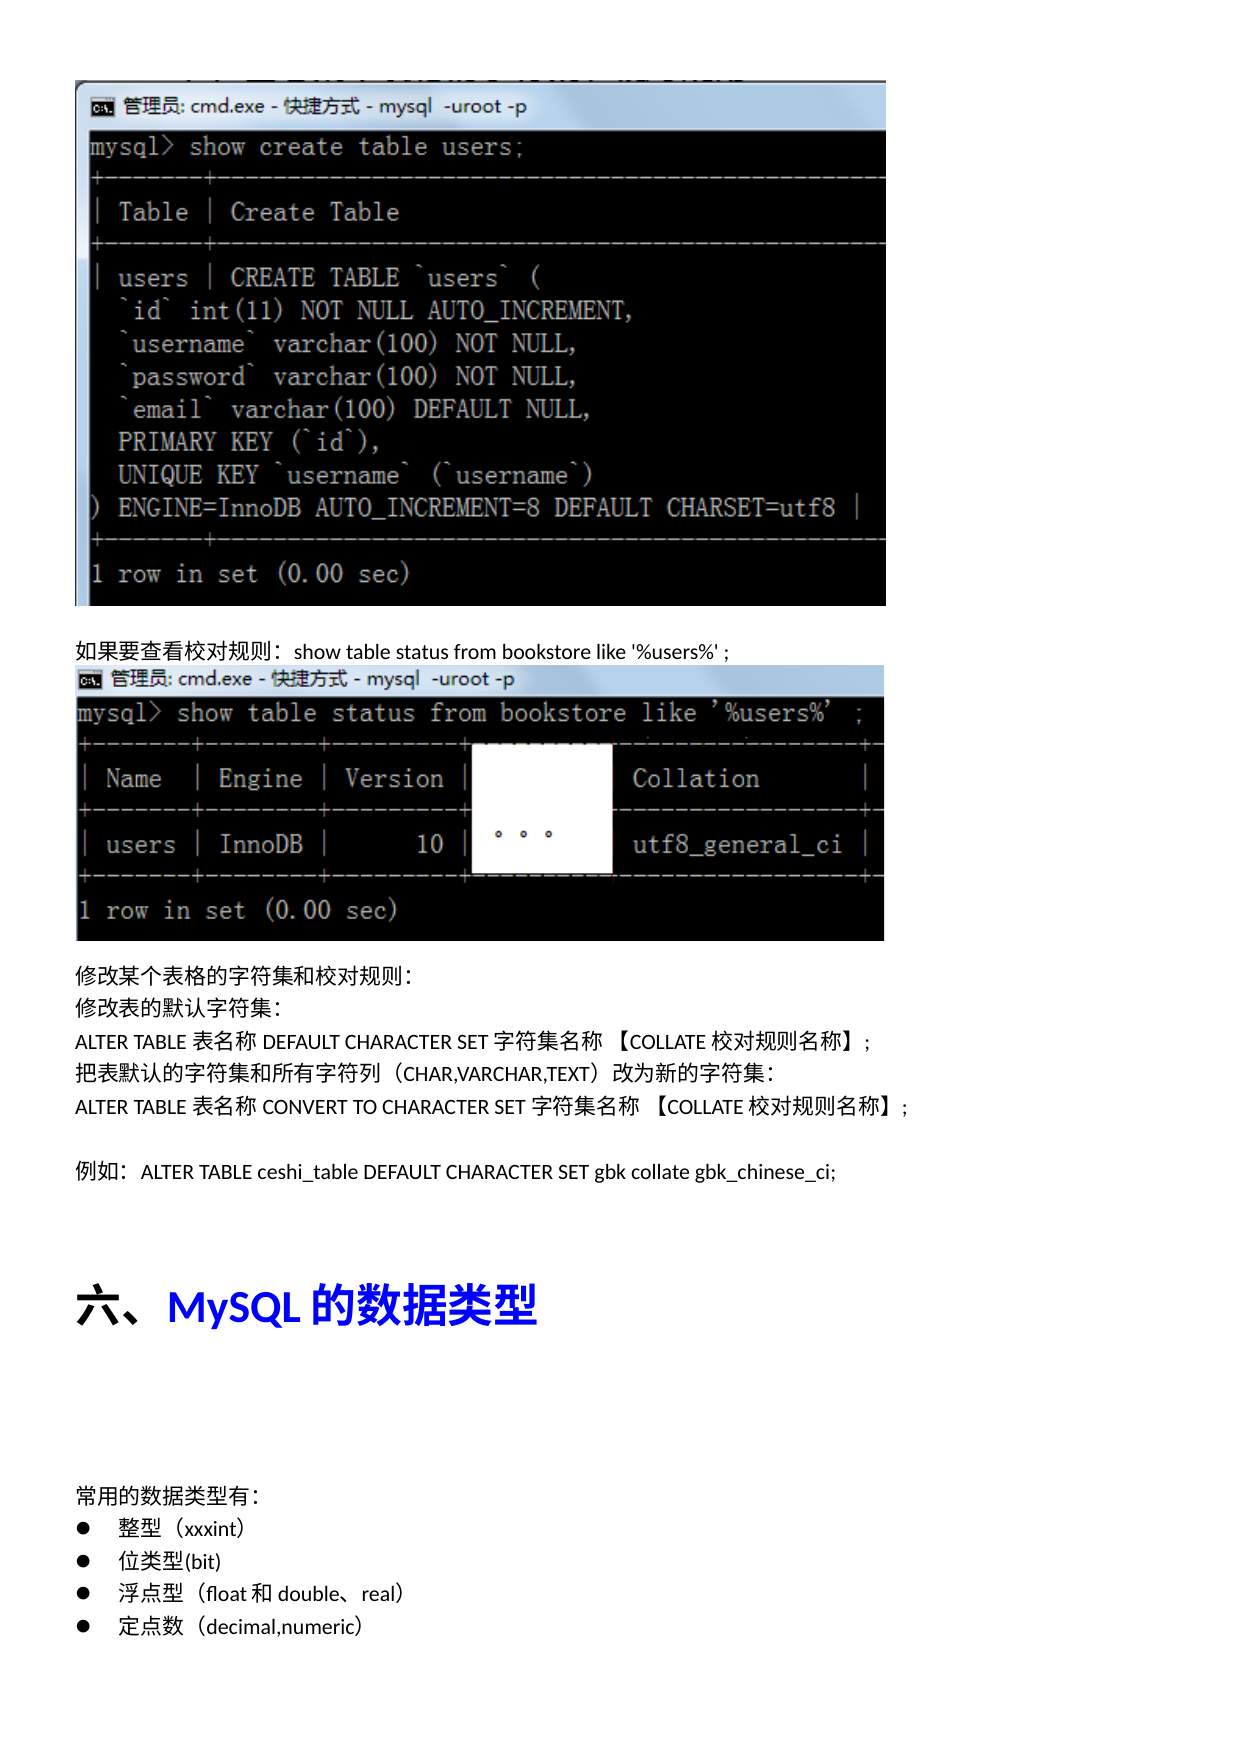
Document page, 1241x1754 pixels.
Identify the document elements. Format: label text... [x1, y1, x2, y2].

text 如果要查看校对规则：show table status from bookstore like '%users%' ; [75, 633, 1165, 666]
picture [75, 80, 886, 606]
subtitle 六、MySQL的数据类型 [75, 1254, 1165, 1351]
text ALTER TABLE 表名称 DEFAULT CHARACTER SET 字符集名称 【COLLATE 校对规则名称】; [75, 1023, 1165, 1056]
text 例如：ALTER TABLE ceshi_table DEFAULT CHARACTER SET gbk collate gbk_chinese_ci; [75, 1153, 1165, 1186]
picture [75, 665, 885, 941]
text 修改某个表格的字符集和校对规则： [75, 958, 1165, 991]
list 整型（xxxint） [75, 1511, 1165, 1543]
list 定点数（decimal,numeric） [75, 1608, 1165, 1641]
text 修改表的默认字符集： [75, 991, 1165, 1023]
list 浮点型（float和double、real） [75, 1576, 1165, 1608]
text ALTER TABLE 表名称 CONVERT TO CHARACTER SET 字符集名称 【COLLATE 校对规则名称】; [75, 1088, 1165, 1121]
text 把表默认的字符集和所有字符列（CHAR,VARCHAR,TEXT）改为新的字符集： [75, 1056, 1165, 1088]
list 位类型(bit) [75, 1543, 1165, 1576]
text 常用的数据类型有： [75, 1478, 1165, 1511]
